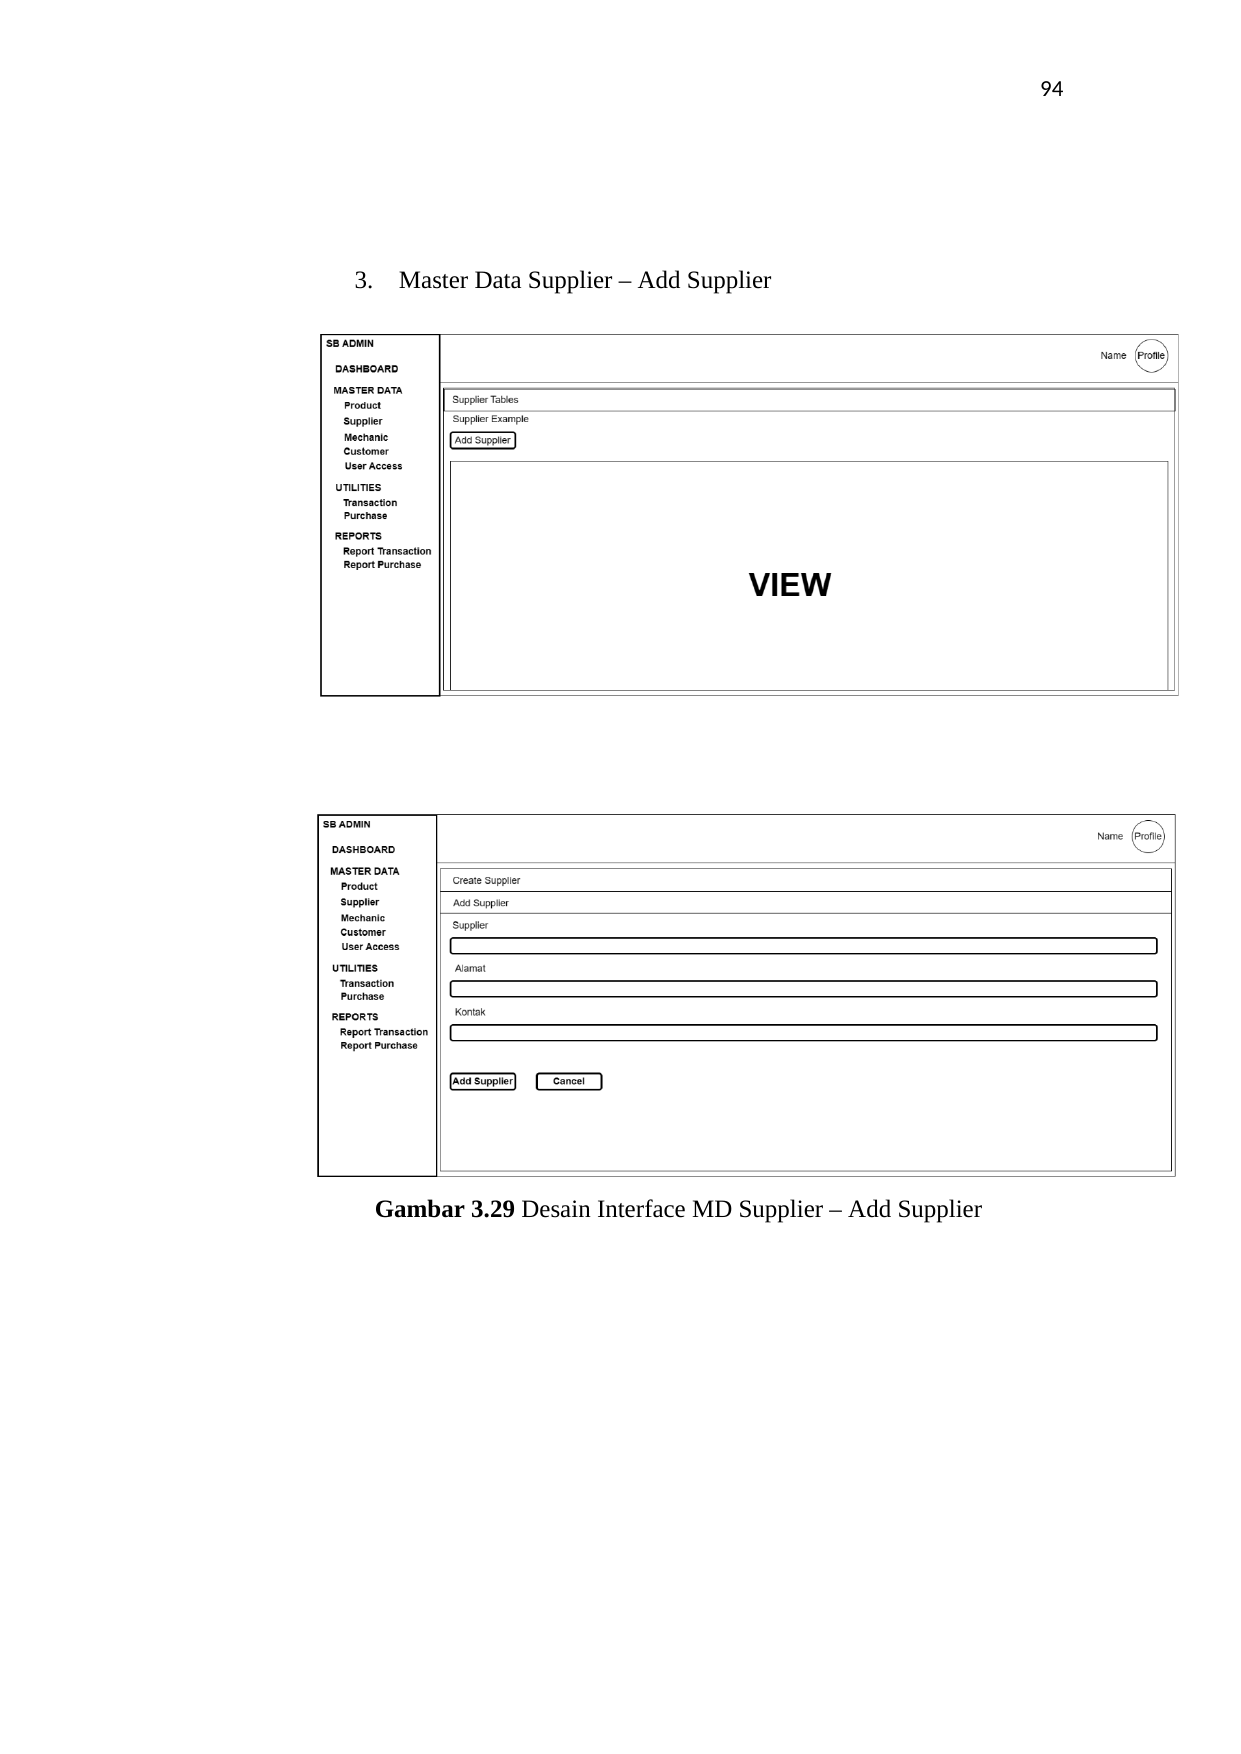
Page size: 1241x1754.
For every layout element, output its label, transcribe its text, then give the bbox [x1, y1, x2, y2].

list Master Data Supplier – Add Supplier [354, 265, 1063, 294]
picture [313, 334, 1179, 1177]
